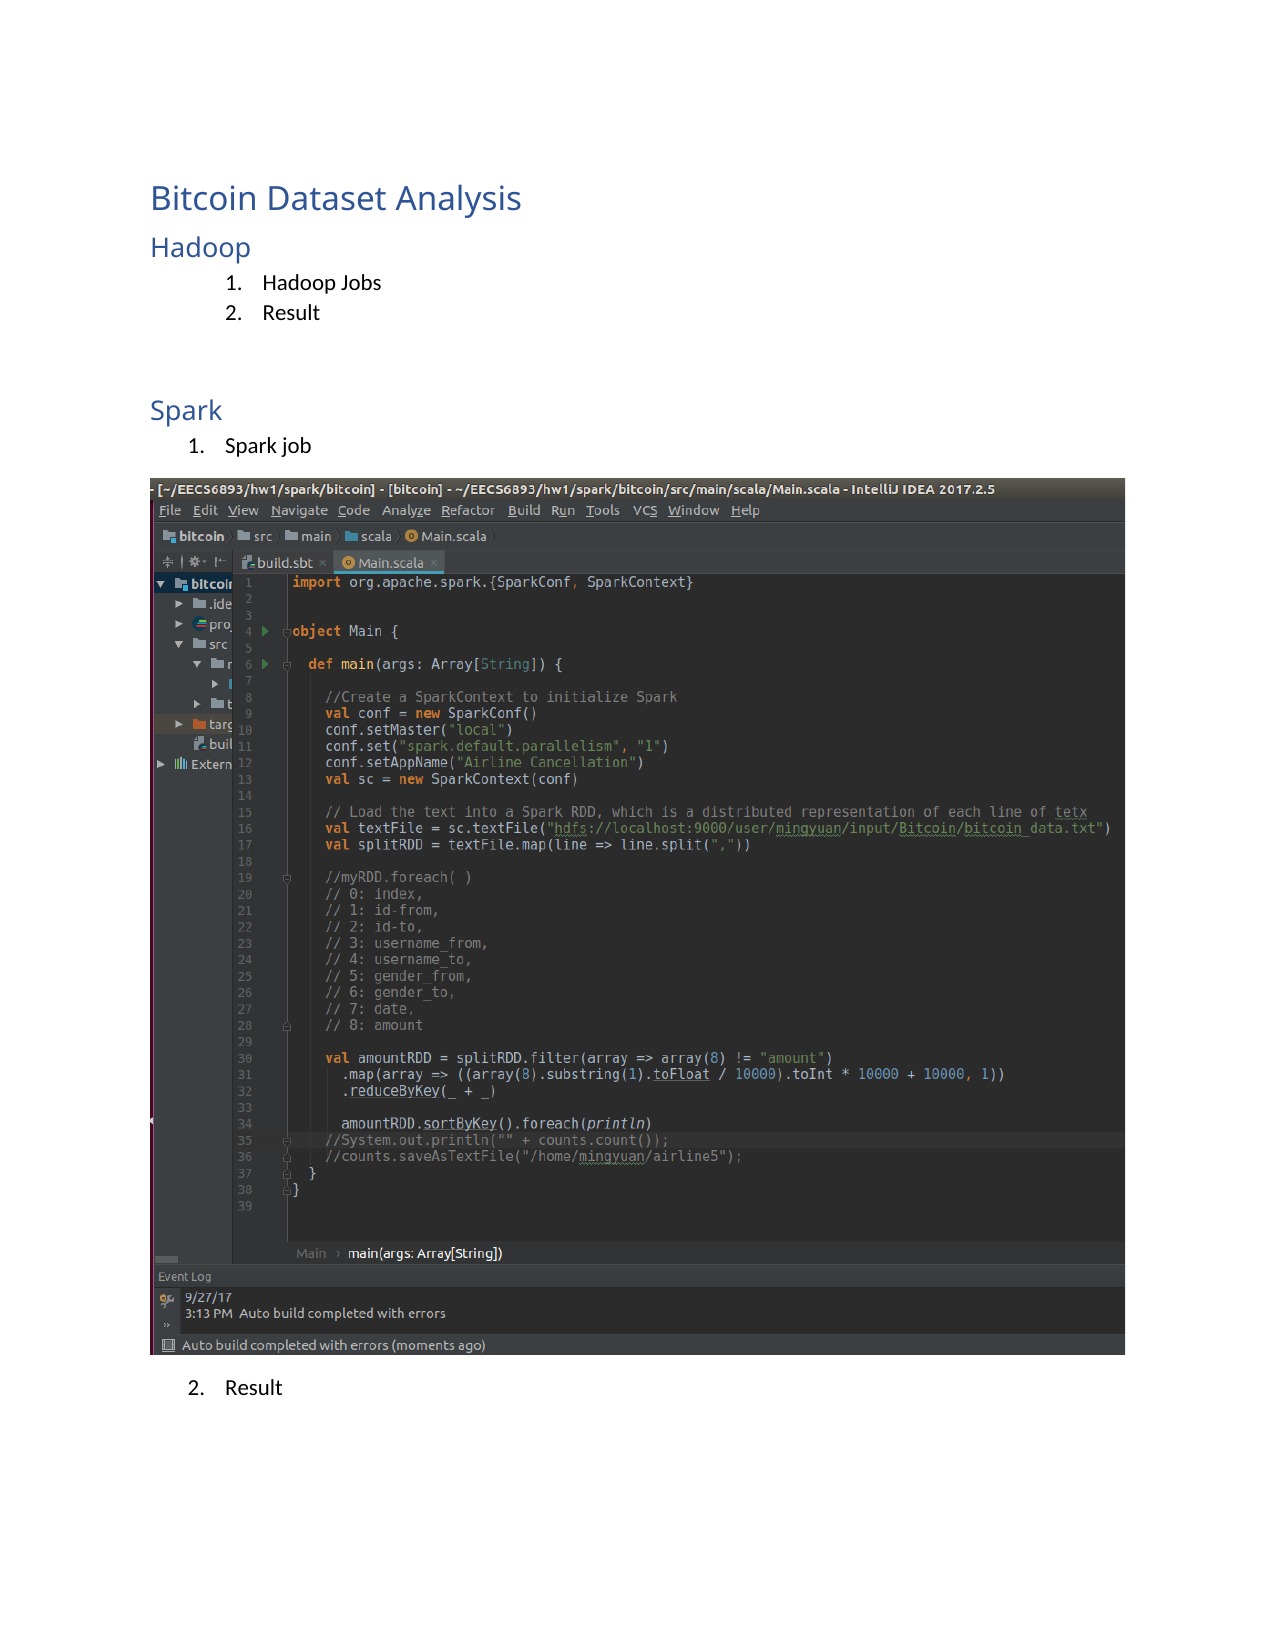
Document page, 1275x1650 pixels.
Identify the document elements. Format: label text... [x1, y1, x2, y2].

list Result [187, 1373, 1125, 1401]
list Spark job [187, 432, 1125, 460]
picture [150, 478, 1125, 1355]
subtitle Spark [150, 392, 1125, 429]
subtitle Bitcoin Dataset Analysis [150, 175, 1125, 220]
subtitle Hadoop [150, 228, 1125, 265]
list Hadoop Jobs [225, 268, 1125, 296]
list Result [225, 298, 1125, 326]
